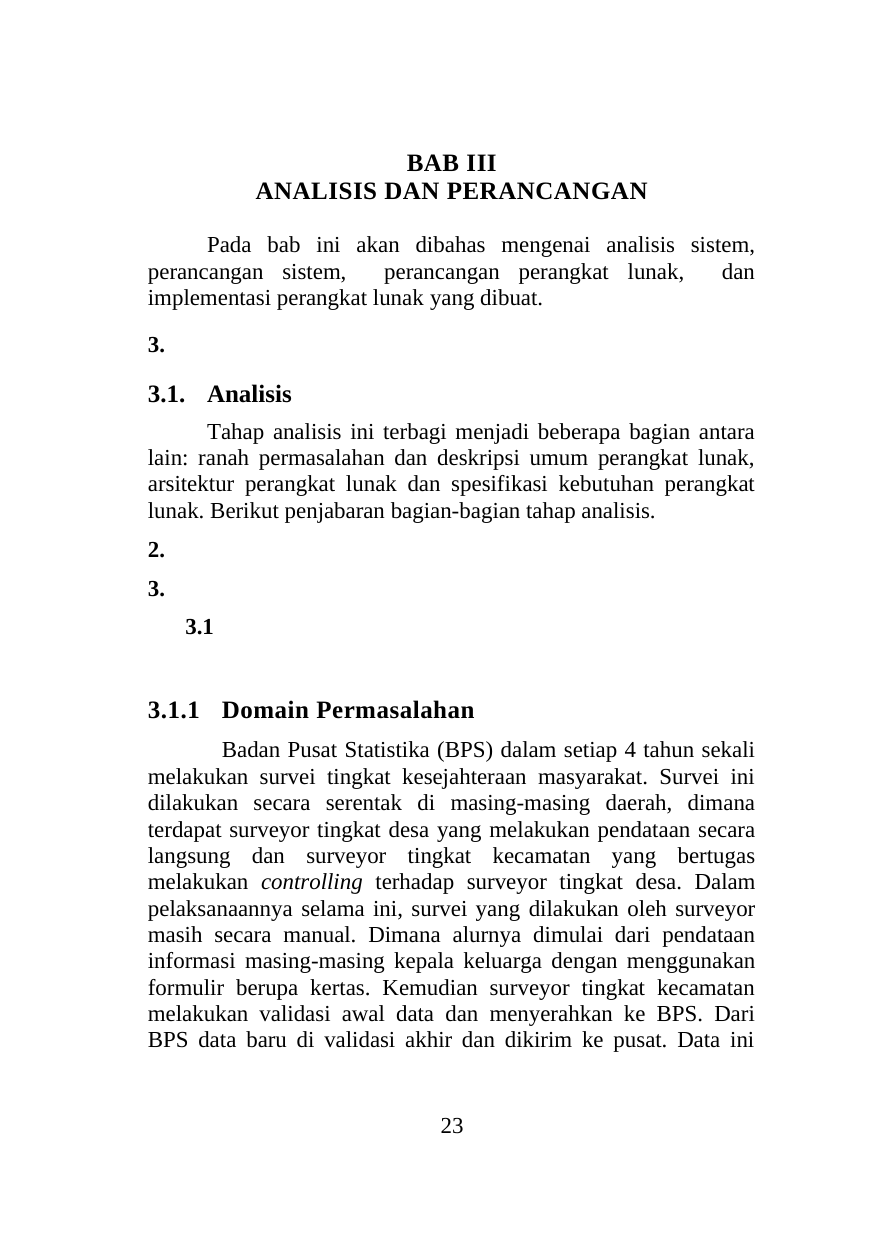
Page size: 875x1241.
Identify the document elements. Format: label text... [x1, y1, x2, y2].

text Pada bab ini akan dibahas mengenai analisis sistem, perancangan sistem, perancangan perangkat lunak, dan implementasi perangkat lunak yang dibuat. [148, 232, 756, 311]
subtitle BAB III ANALISIS DAN PERANCANGAN [103, 148, 756, 205]
text Tahap analisis ini terbagi menjadi beberapa bagian antara lain: ranah permasalahan dan deskripsi umum perangkat lunak, arsitektur perangkat lunak dan spesifikasi kebutuhan perangkat lunak. Berikut penjabaran bagian-bagian tahap analisis. [148, 418, 756, 523]
subtitle Domain Permasalahan [148, 695, 756, 724]
subtitle Analisis [148, 379, 756, 407]
